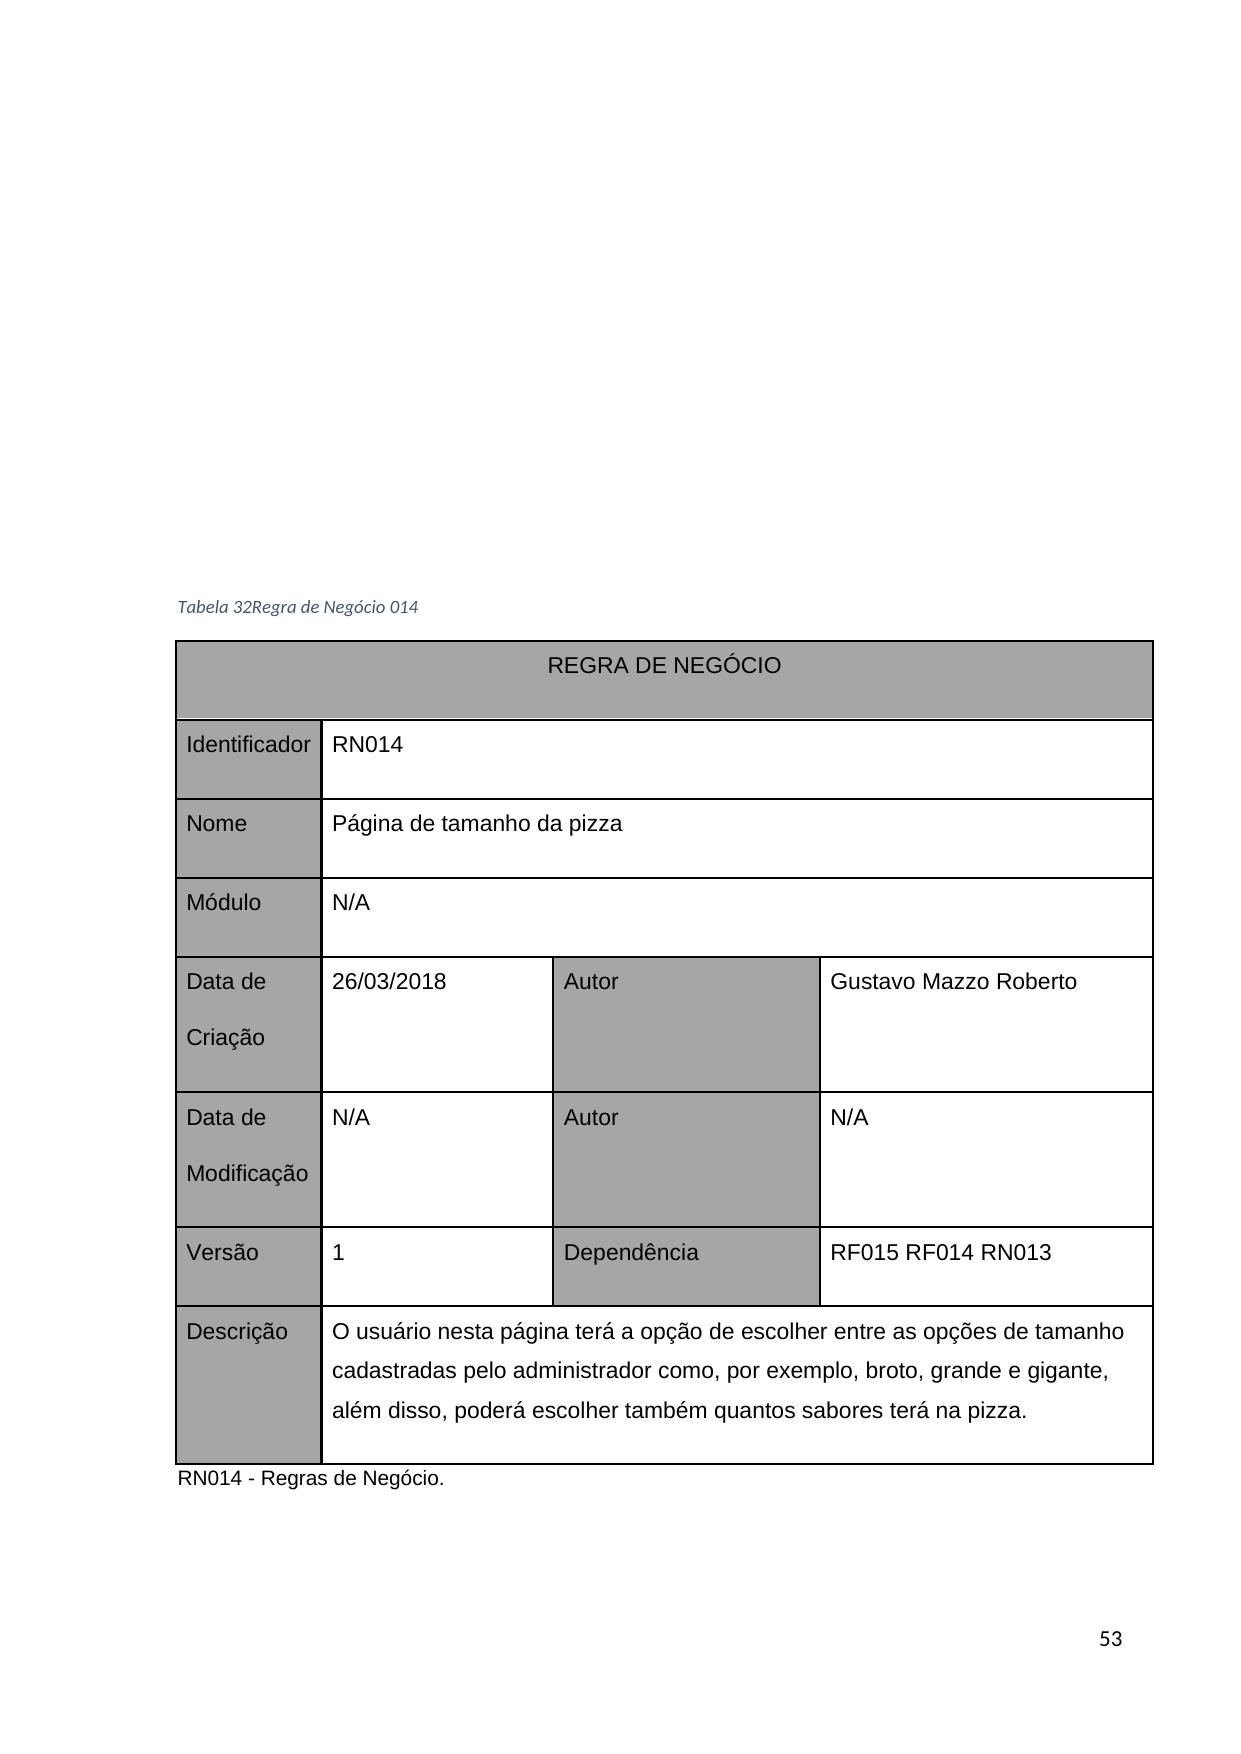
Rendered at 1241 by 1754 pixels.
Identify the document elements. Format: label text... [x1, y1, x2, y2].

table_header REGRA DE NEGÓCIO [177, 642, 1152, 718]
table_cell RN014 [323, 721, 1152, 798]
table_cell O usuário nesta página terá a opção de escolher entre as opções de tamanho cadastradas pelo administrador como, por exemplo, broto, grande e gigante, além disso, poderá escolher também quantos sabores terá na pizza. [323, 1307, 1152, 1463]
table_cell Dependência [554, 1228, 819, 1305]
table_cell Versão [177, 1228, 320, 1305]
text RN014 - Regras de Negócio. [177, 1465, 1122, 1489]
table_cell 1 [323, 1228, 552, 1305]
table_cell Autor [554, 958, 819, 1091]
table_cell Identificador [177, 721, 320, 798]
table_cell Gustavo Mazzo Roberto [821, 958, 1152, 1091]
table_cell Nome [177, 800, 320, 877]
table_cell N/A [323, 879, 1152, 956]
table_cell Página de tamanho da pizza [323, 800, 1152, 877]
table_cell 26/03/2018 [323, 958, 552, 1091]
table_cell Descrição [177, 1307, 320, 1463]
table_cell RF015 RF014 RN013 [821, 1228, 1152, 1305]
table_cell N/A [323, 1093, 552, 1226]
table_cell Autor [554, 1093, 819, 1226]
table_cell Data de Modificação [177, 1093, 320, 1226]
table_cell Data de Criação [177, 958, 320, 1091]
table_cell N/A [821, 1093, 1152, 1226]
table_cell Módulo [177, 879, 320, 956]
